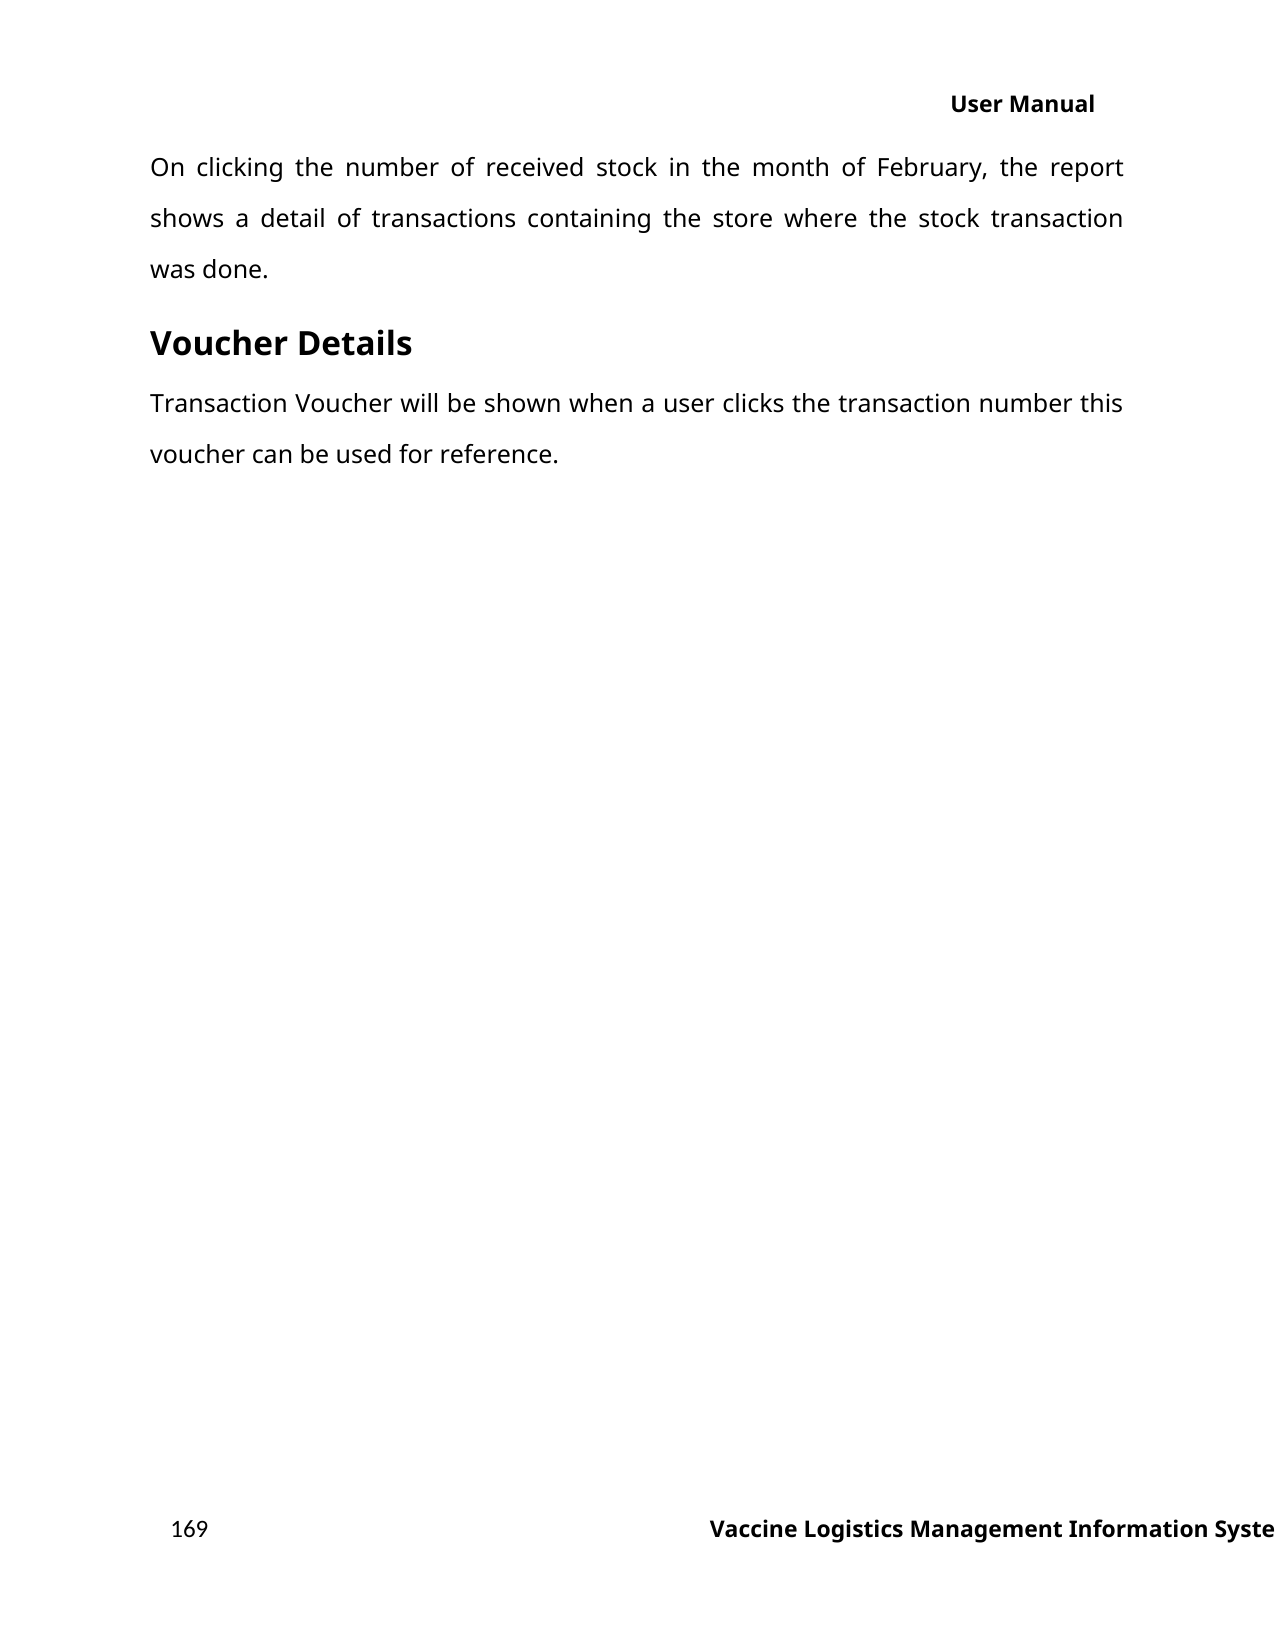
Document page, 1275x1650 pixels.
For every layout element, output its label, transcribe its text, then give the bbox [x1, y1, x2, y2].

text Transaction Voucher will be shown when a user clicks the transaction number this voucher can be used for reference. [150, 385, 1125, 471]
text On clicking the number of received stock in the month of February, the report shows a detail of transactions containing the store where the stock transaction was done. [150, 150, 1125, 286]
text Voucher Details [150, 320, 1125, 365]
